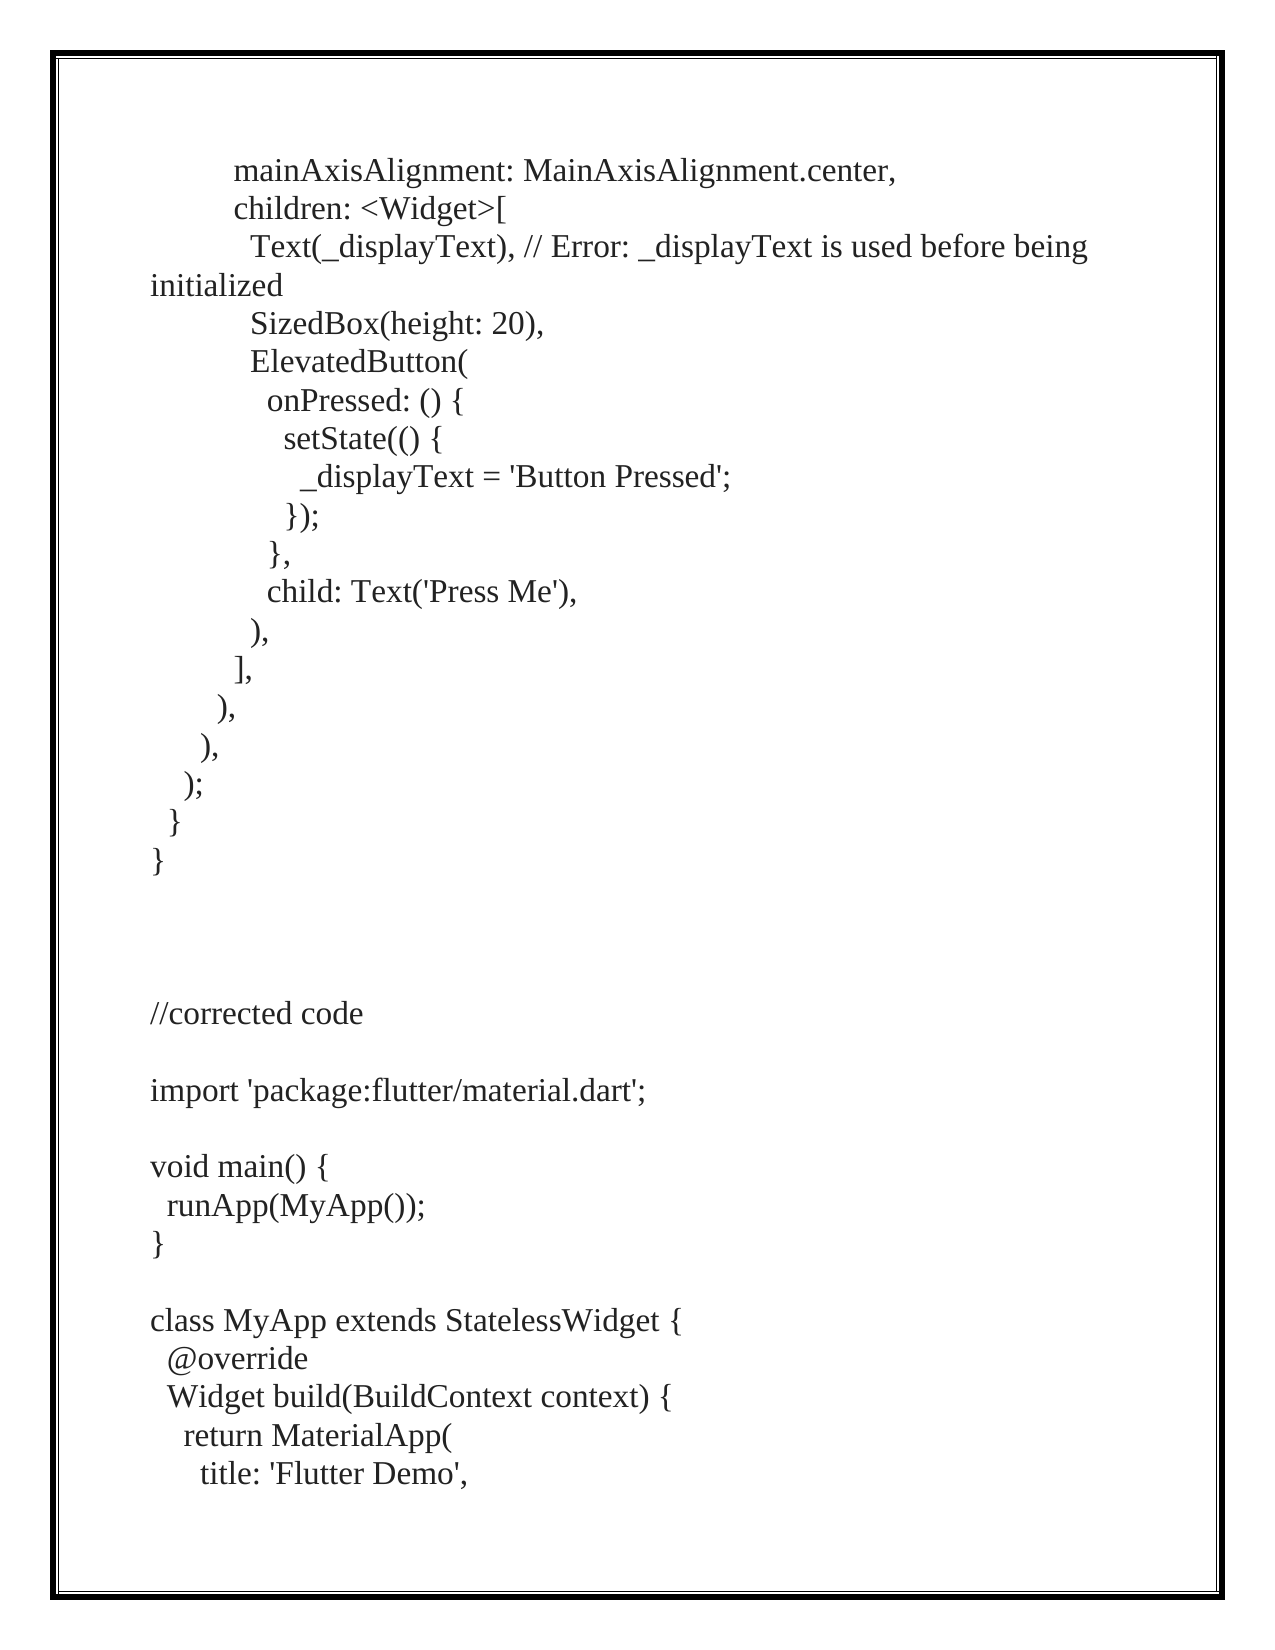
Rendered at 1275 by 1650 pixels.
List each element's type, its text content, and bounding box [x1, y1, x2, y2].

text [150, 1032, 1125, 1492]
text //corrected code [150, 993, 1125, 1032]
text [150, 150, 1125, 878]
